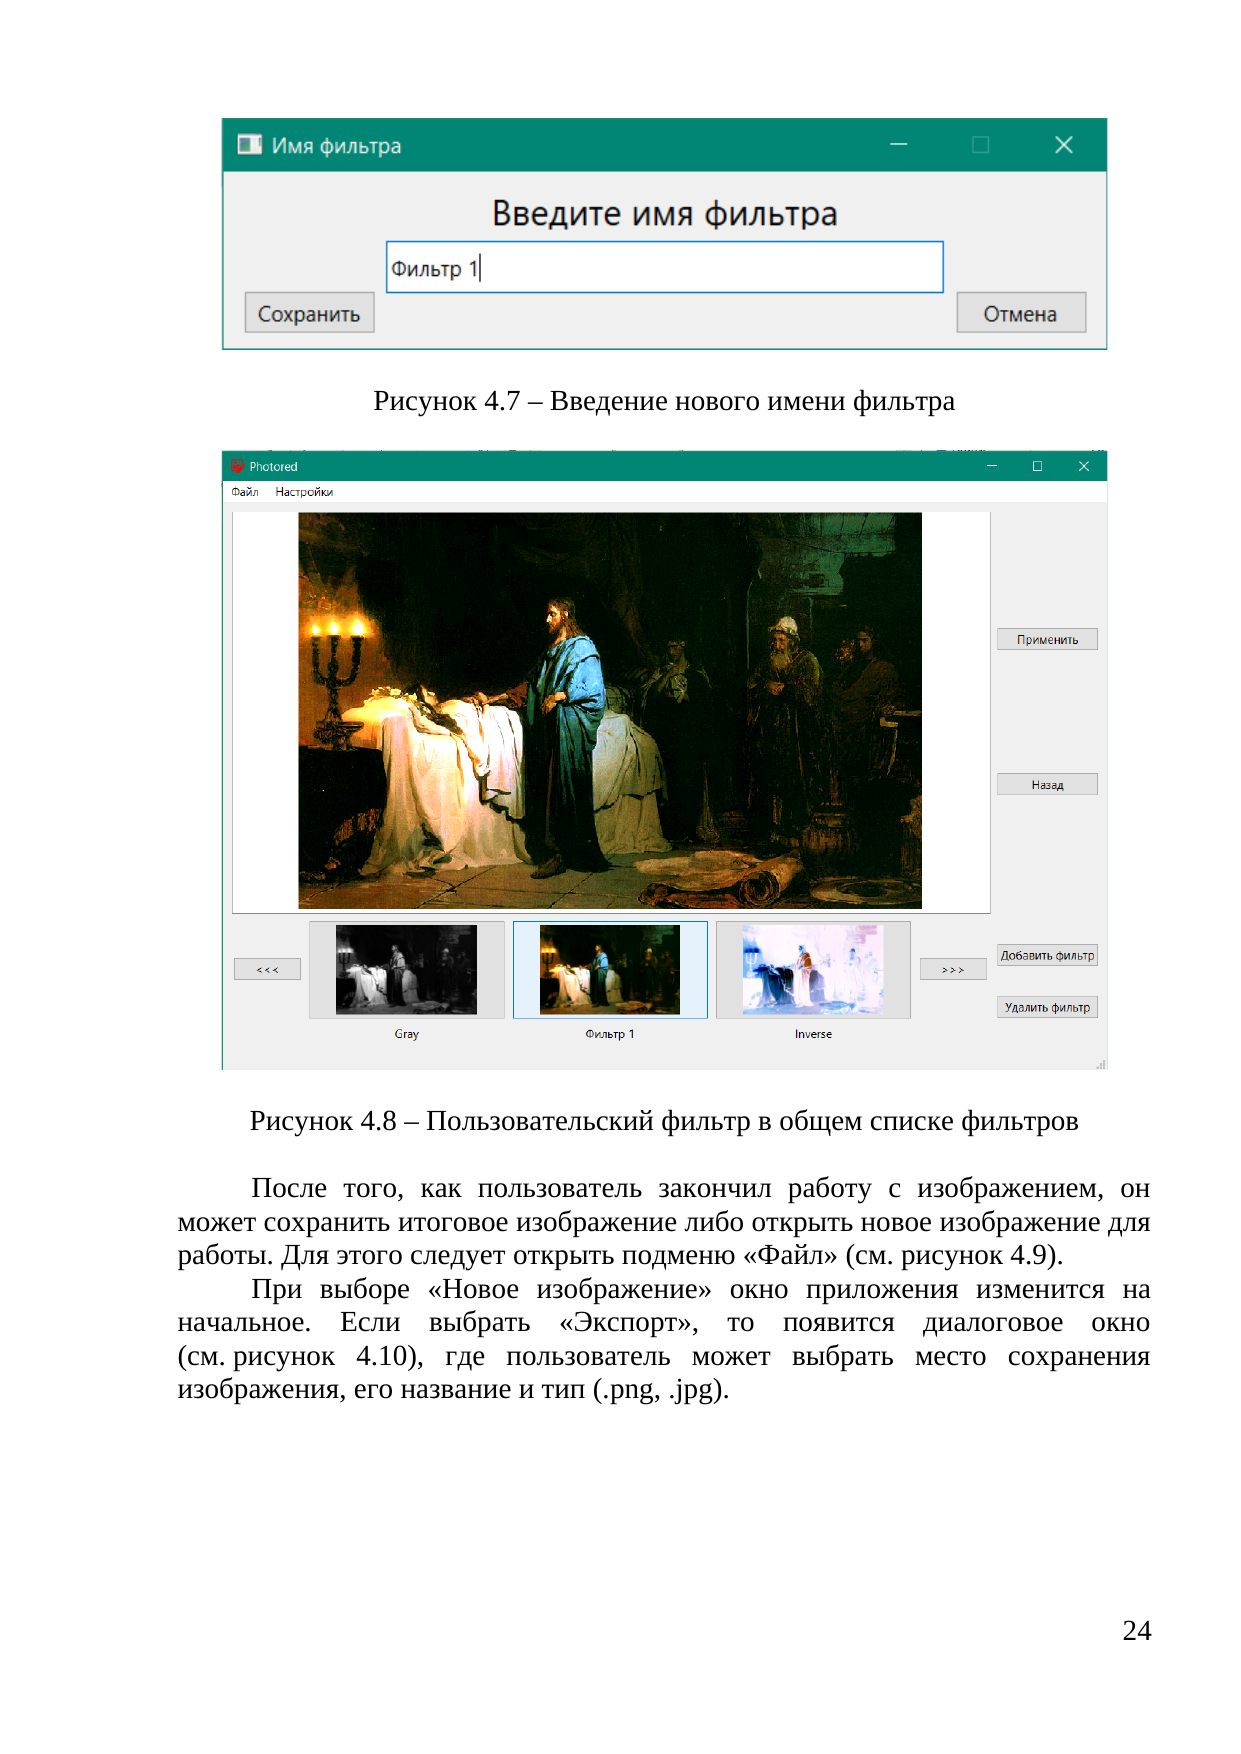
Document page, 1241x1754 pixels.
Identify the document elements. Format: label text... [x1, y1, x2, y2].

text Рисунок 4.8 – Пользовательский фильтр в общем списке фильтров [177, 1103, 1152, 1137]
picture [221, 118, 1108, 350]
text Рисунок 4.7 – Введение нового имени фильтра [177, 383, 1152, 417]
text После того, как пользователь закончил работу с изображением, он может сохранить итоговое изображение либо открыть новое изображение для работы. Для этого следует открыть подменю «Файл» (см. рисунок 4.9). [177, 1170, 1152, 1271]
picture [221, 450, 1108, 1070]
text При выборе «Новое изображение» окно приложения изменится на начальное. Если выбрать «Экспорт», то появится диалоговое окно (см. рисунок 4.10), где пользователь может выбрать место сохранения изображения, его название и тип (.png, .jpg). [177, 1271, 1152, 1405]
